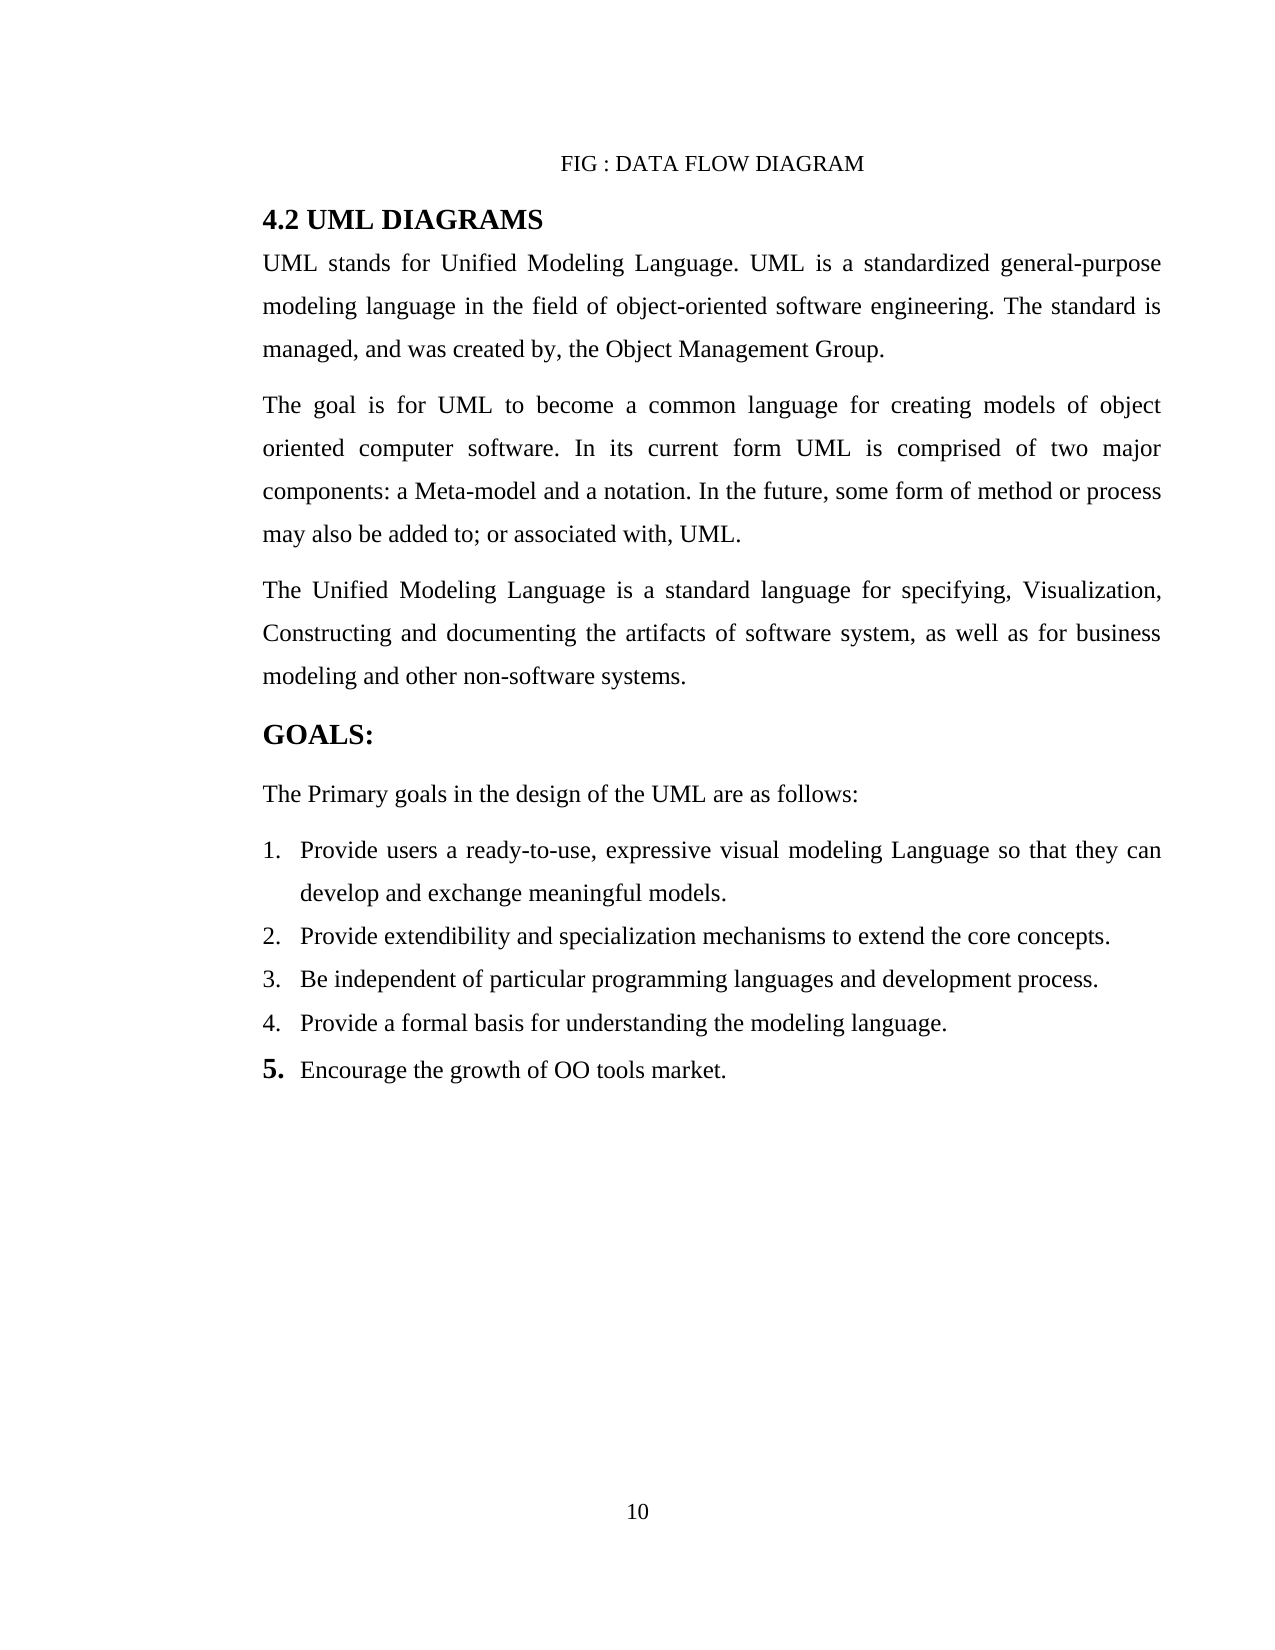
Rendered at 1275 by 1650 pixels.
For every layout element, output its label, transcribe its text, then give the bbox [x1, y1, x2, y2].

list The Unified Modeling Language is a standard language for specifying, Visualization, Constructing and documenting the artifacts of software system, as well as for business modeling and other non-software systems. [262, 575, 1162, 690]
list Be independent of particular programming languages and development process. [262, 964, 1162, 993]
list Provide extendibility and specialization mechanisms to extend the core concepts. [262, 921, 1162, 950]
list UML stands for Unified Modeling Language. UML is a standardized general-purpose modeling language in the field of object-oriented software engineering. The standard is managed, and was created by, the Object Management Group. [262, 248, 1162, 363]
list FIG : DATA FLOW DIAGRAM [187, 150, 1087, 176]
list Encourage the growth of OO tools market. [262, 1051, 1162, 1084]
list The goal is for UML to become a common language for creating models of object oriented computer software. In its current form UML is comprised of two major components: a Meta-model and a notation. In the future, some form of method or process may also be added to; or associated with, UML. [262, 390, 1162, 548]
list GOALS: [262, 717, 1162, 750]
list Provide a formal basis for understanding the modeling language. [262, 1008, 1162, 1036]
list The Primary goals in the design of the UML are as follows: [262, 779, 1162, 808]
text 4.2 UML DIAGRAMS [262, 202, 1162, 236]
list Provide users a ready-to-use, expressive visual modeling Language so that they can develop and exchange meaningful models. [262, 835, 1162, 907]
